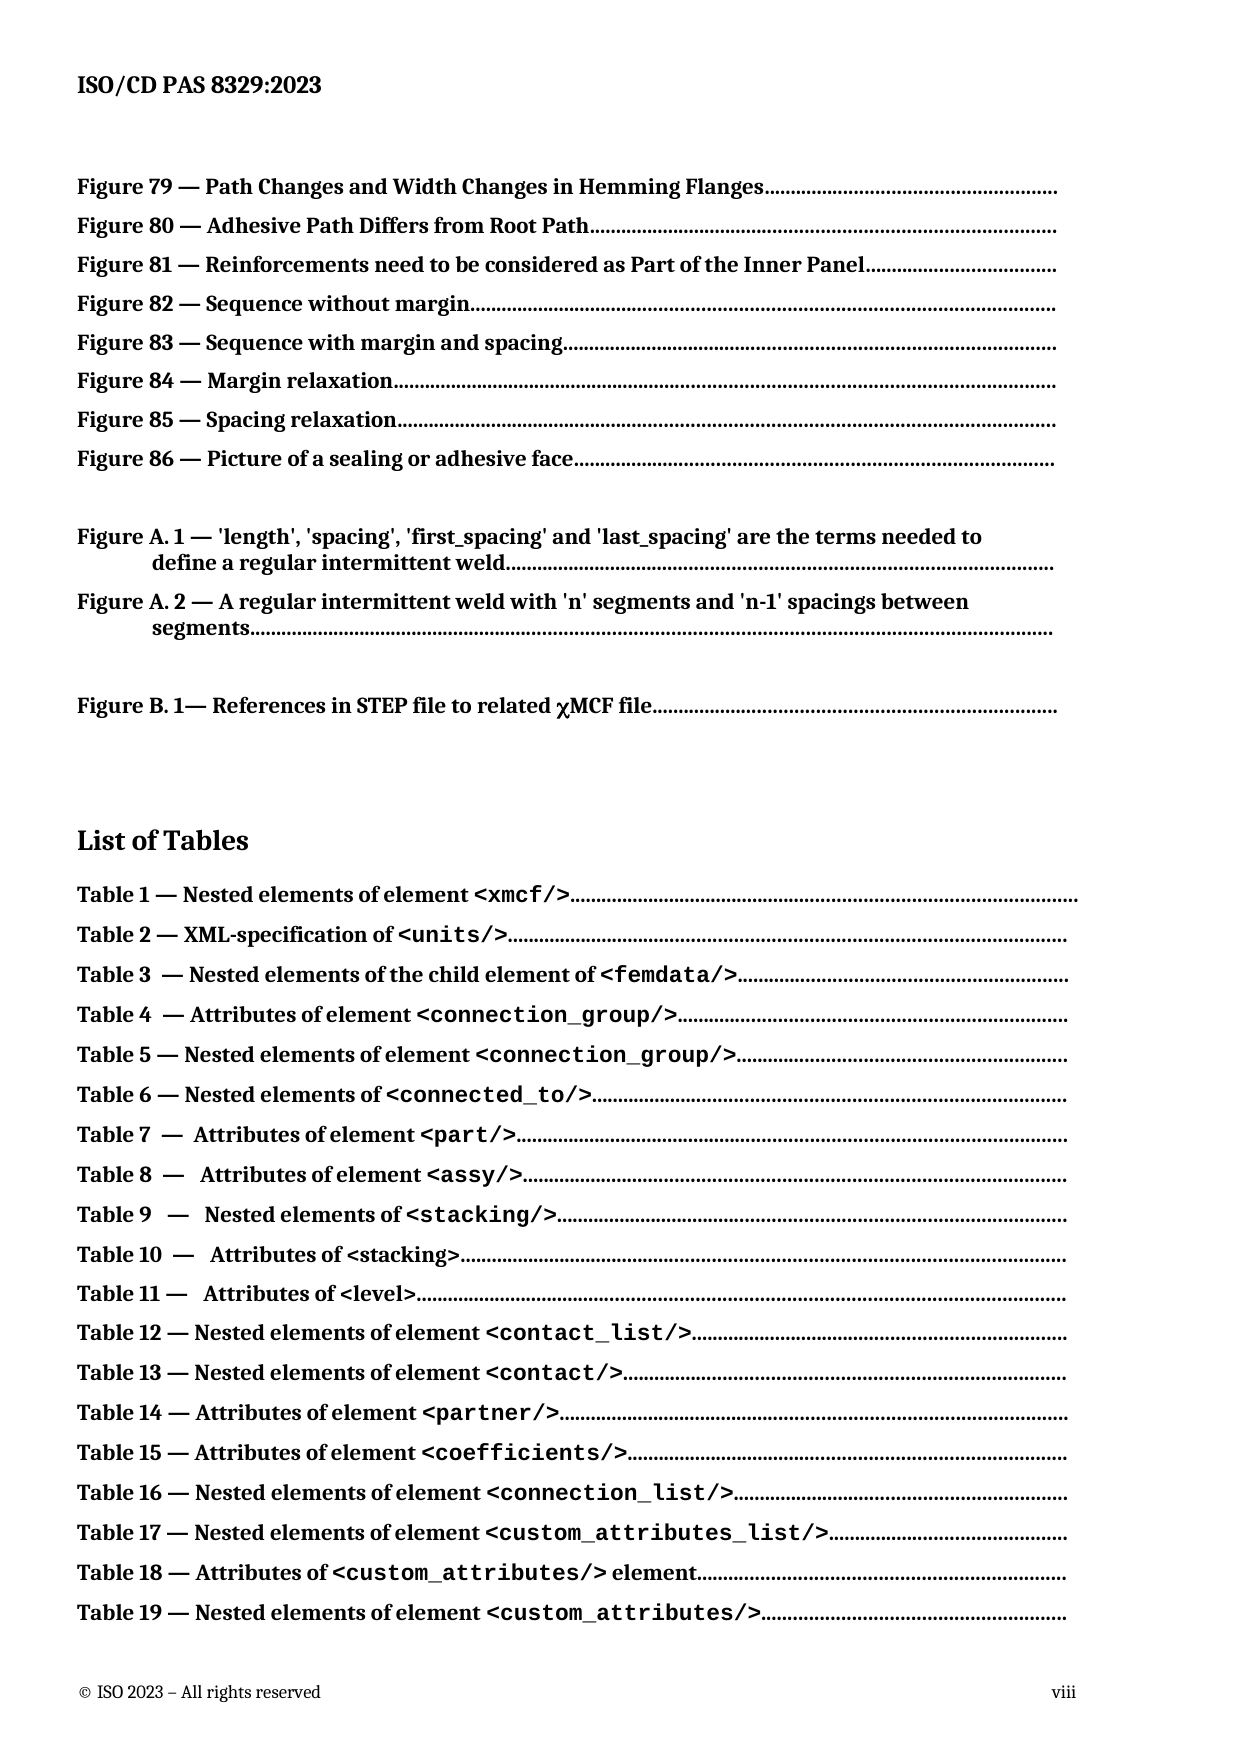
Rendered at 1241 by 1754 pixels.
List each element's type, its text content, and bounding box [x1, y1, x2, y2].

text Figure 80 — Adhesive Path Differs from Root Path 137 [77, 213, 1040, 239]
text Figure 86 — Picture of a sealing or adhesive face 146 [77, 446, 1040, 472]
text Table 6 — Nested elements of <connected_to/> 14 [77, 1082, 1040, 1110]
text Table 18 — Attributes of <custom_attributes/> element 26 [77, 1560, 1040, 1587]
text Figure 84 — Margin relaxation 141 [77, 368, 1040, 394]
text Table 14 — Attributes of element <partner/> 21 [77, 1400, 1040, 1427]
text Figure B. 1— References in STEP file to related MCF file 151 [77, 693, 1040, 719]
text Table 10 — Attributes of <stacking> 18 [77, 1242, 1040, 1269]
text Table 4 — Attributes of element <connection_group/> 13 [77, 1002, 1040, 1030]
text Table 19 — Nested elements of element <custom_attributes/> 26 [77, 1600, 1040, 1627]
text Table 13 — Nested elements of element <contact/> 20 [77, 1360, 1040, 1387]
text Table 11 — Attributes of <level> 18 [77, 1281, 1040, 1307]
text Figure 85 — Spacing relaxation 141 [77, 407, 1040, 433]
text Figure 81 — Reinforcements need to be considered as Part of the Inner Panel 138 [77, 252, 1040, 278]
text Table 12 — Nested elements of element <contact_list/> 20 [77, 1320, 1040, 1347]
text Table 5 — Nested elements of element <connection_group/> 14 [77, 1042, 1040, 1070]
text Table 7 — Attributes of element <part/> 15 [77, 1122, 1040, 1150]
text Table 15 — Attributes of element <coefficients/> 22 [77, 1440, 1040, 1467]
text Figure A. 1 — 'length', 'spacing', 'first_spacing' and 'last_spacing' are the terms needed to define a regular intermittent weld. 148 [77, 523, 1040, 576]
text Table 16 — Nested elements of element <connection_list/> 22 [77, 1480, 1040, 1507]
text Figure 83 — Sequence with margin and spacing 141 [77, 329, 1040, 356]
text Table 9 — Nested elements of <stacking/> 18 [77, 1202, 1040, 1230]
text Figure 79 — Path Changes and Width Changes in Hemming Flanges 137 [77, 174, 1040, 200]
text Table 8 — Attributes of element <assy/> 16 [77, 1162, 1040, 1190]
text Table 3 — Nested elements of the child element of <femdata/> 12 [77, 962, 1040, 990]
text Table 17 — Nested elements of element <custom_attributes_list/> 26 [77, 1520, 1040, 1547]
text Figure 82 — Sequence without margin 141 [77, 290, 1040, 317]
text List of Tables [77, 825, 1092, 857]
text Table 1 — Nested elements of element <xmcf/> 9 [77, 882, 1040, 910]
text Figure A. 2 — A regular intermittent weld with 'n' segments and 'n-1' spacings between segments. 148 [77, 589, 1040, 641]
text Table 2 — XML-specification of <units/> 10 [77, 922, 1040, 950]
